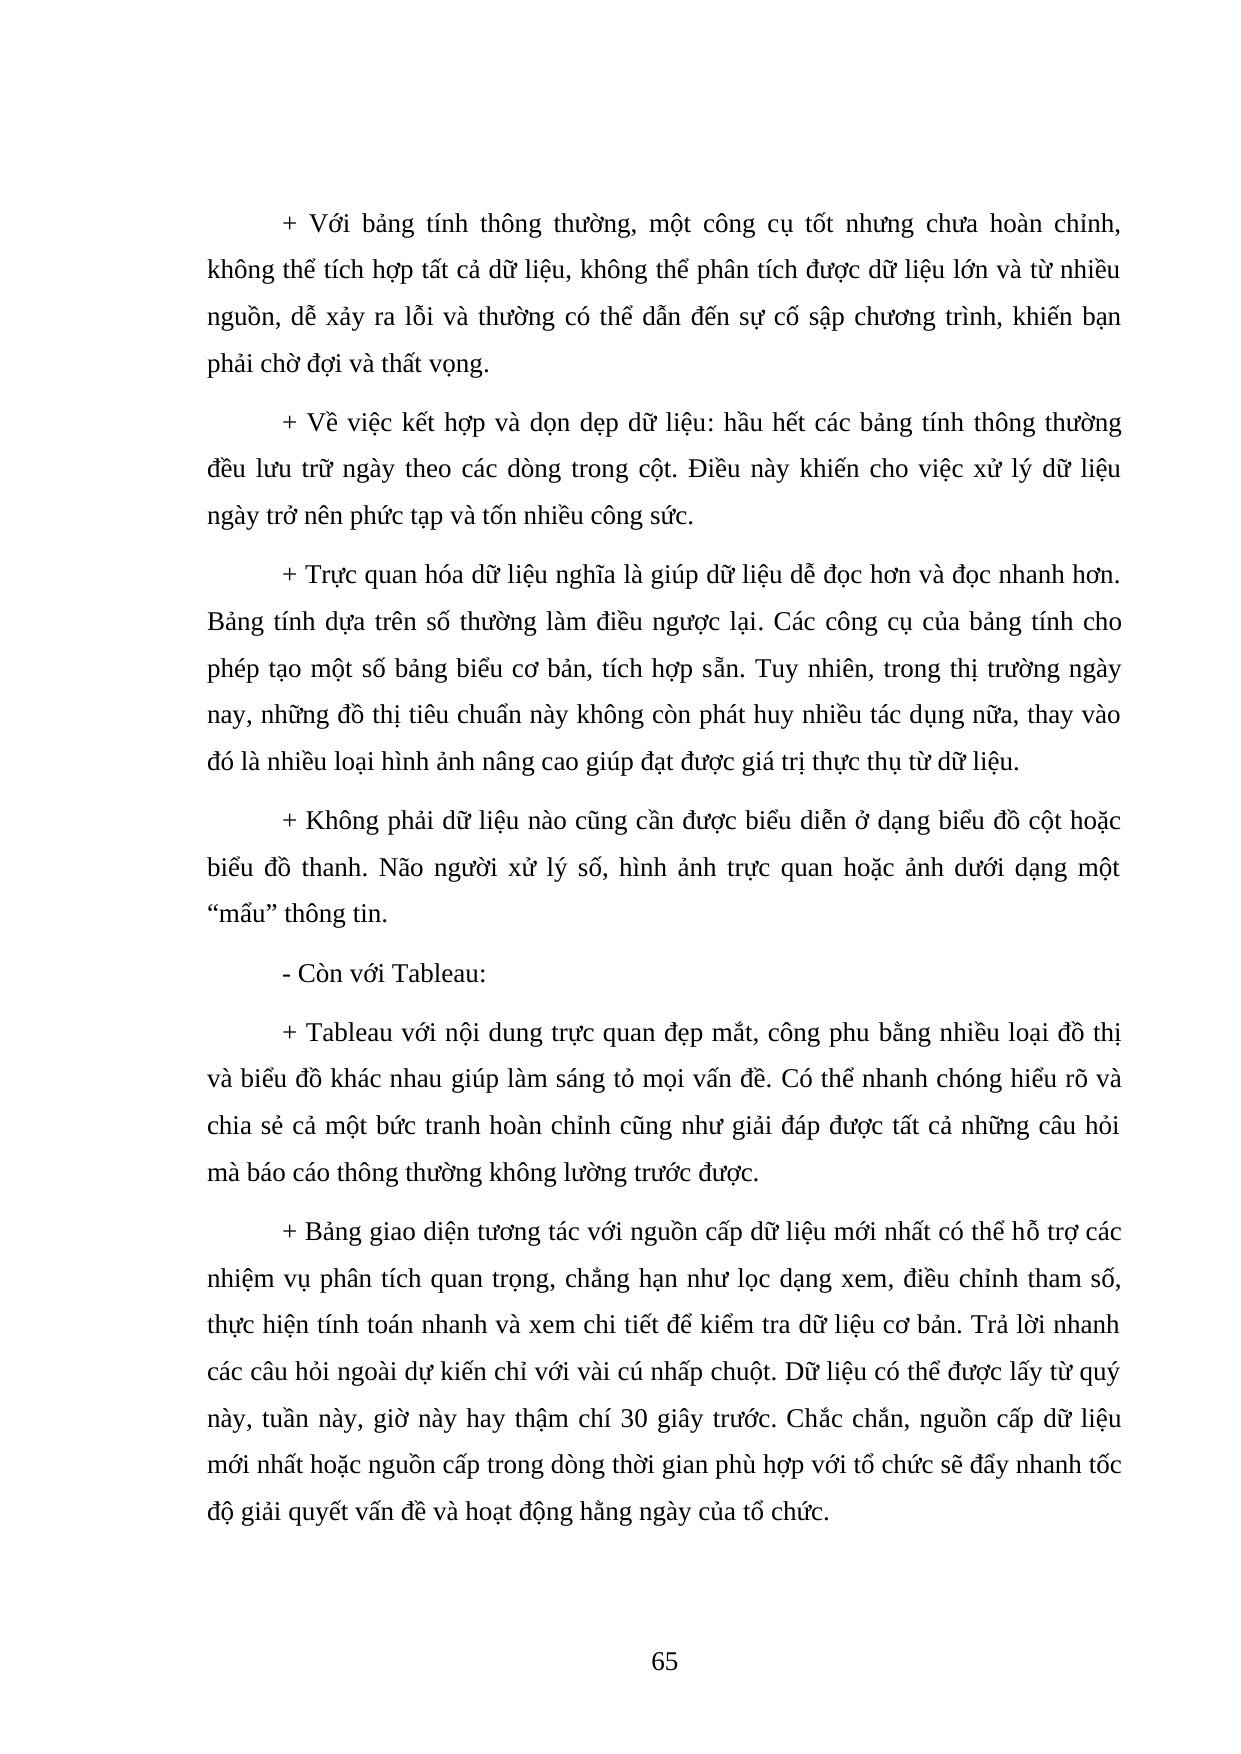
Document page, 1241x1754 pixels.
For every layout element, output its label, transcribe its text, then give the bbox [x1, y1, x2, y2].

text + Tableau với nội dung trực quan đẹp mắt, công phu bằng nhiều loại đồ thị và biểu đồ khác nhau giúp làm sáng tỏ mọi vấn đề. Có thể nhanh chóng hiểu rõ và chia sẻ cả một bức tranh hoàn chỉnh cũng như giải đáp được tất cả những câu hỏi mà báo cáo thông thường không lường trước được. [207, 1016, 1122, 1187]
text + Không phải dữ liệu nào cũng cần được biểu diễn ở dạng biểu đồ cột hoặc biểu đồ thanh. Não người xử lý số, hình ảnh trực quan hoặc ảnh dưới dạng một “mẩu” thông tin. [207, 804, 1122, 929]
text - Còn với Tableau: [207, 957, 1122, 988]
text + Trực quan hóa dữ liệu nghĩa là giúp dữ liệu dễ đọc hơn và đọc nhanh hơn. Bảng tính dựa trên số thường làm điều ngược lại. Các công cụ của bảng tính cho phép tạo một số bảng biểu cơ bản, tích hợp sẵn. Tuy nhiên, trong thị trường ngày nay, những đồ thị tiêu chuẩn này không còn phát huy nhiều tác dụng nữa, thay vào đó là nhiều loại hình ảnh nâng cao giúp đạt được giá trị thực thụ từ dữ liệu. [207, 558, 1122, 776]
text + Với bảng tính thông thường, một công cụ tốt nhưng chưa hoàn chỉnh, không thể tích hợp tất cả dữ liệu, không thể phân tích được dữ liệu lớn và từ nhiều nguồn, dễ xảy ra lỗi và thường có thể dẫn đến sự cố sập chương trình, khiến bạn phải chờ đợi và thất vọng. [207, 207, 1122, 378]
text + Về việc kết hợp và dọn dẹp dữ liệu: hầu hết các bảng tính thông thường đều lưu trữ ngày theo các dòng trong cột. Điều này khiến cho việc xử lý dữ liệu ngày trở nên phức tạp và tốn nhiều công sức. [207, 406, 1122, 530]
text + Bảng giao diện tương tác với nguồn cấp dữ liệu mới nhất có thể hỗ trợ các nhiệm vụ phân tích quan trọng, chẳng hạn như lọc dạng xem, điều chỉnh tham số, thực hiện tính toán nhanh và xem chi tiết để kiểm tra dữ liệu cơ bản. Trả lời nhanh các câu hỏi ngoài dự kiến chỉ với vài cú nhấp chuột. Dữ liệu có thể được lấy từ quý này, tuần này, giờ này hay thậm chí 30 giây trước. Chắc chắn, nguồn cấp dữ liệu mới nhất hoặc nguồn cấp trong dòng thời gian phù hợp với tổ chức sẽ đẩy nhanh tốc độ giải quyết vấn đề và hoạt động hằng ngày của tổ chức. [207, 1215, 1122, 1526]
